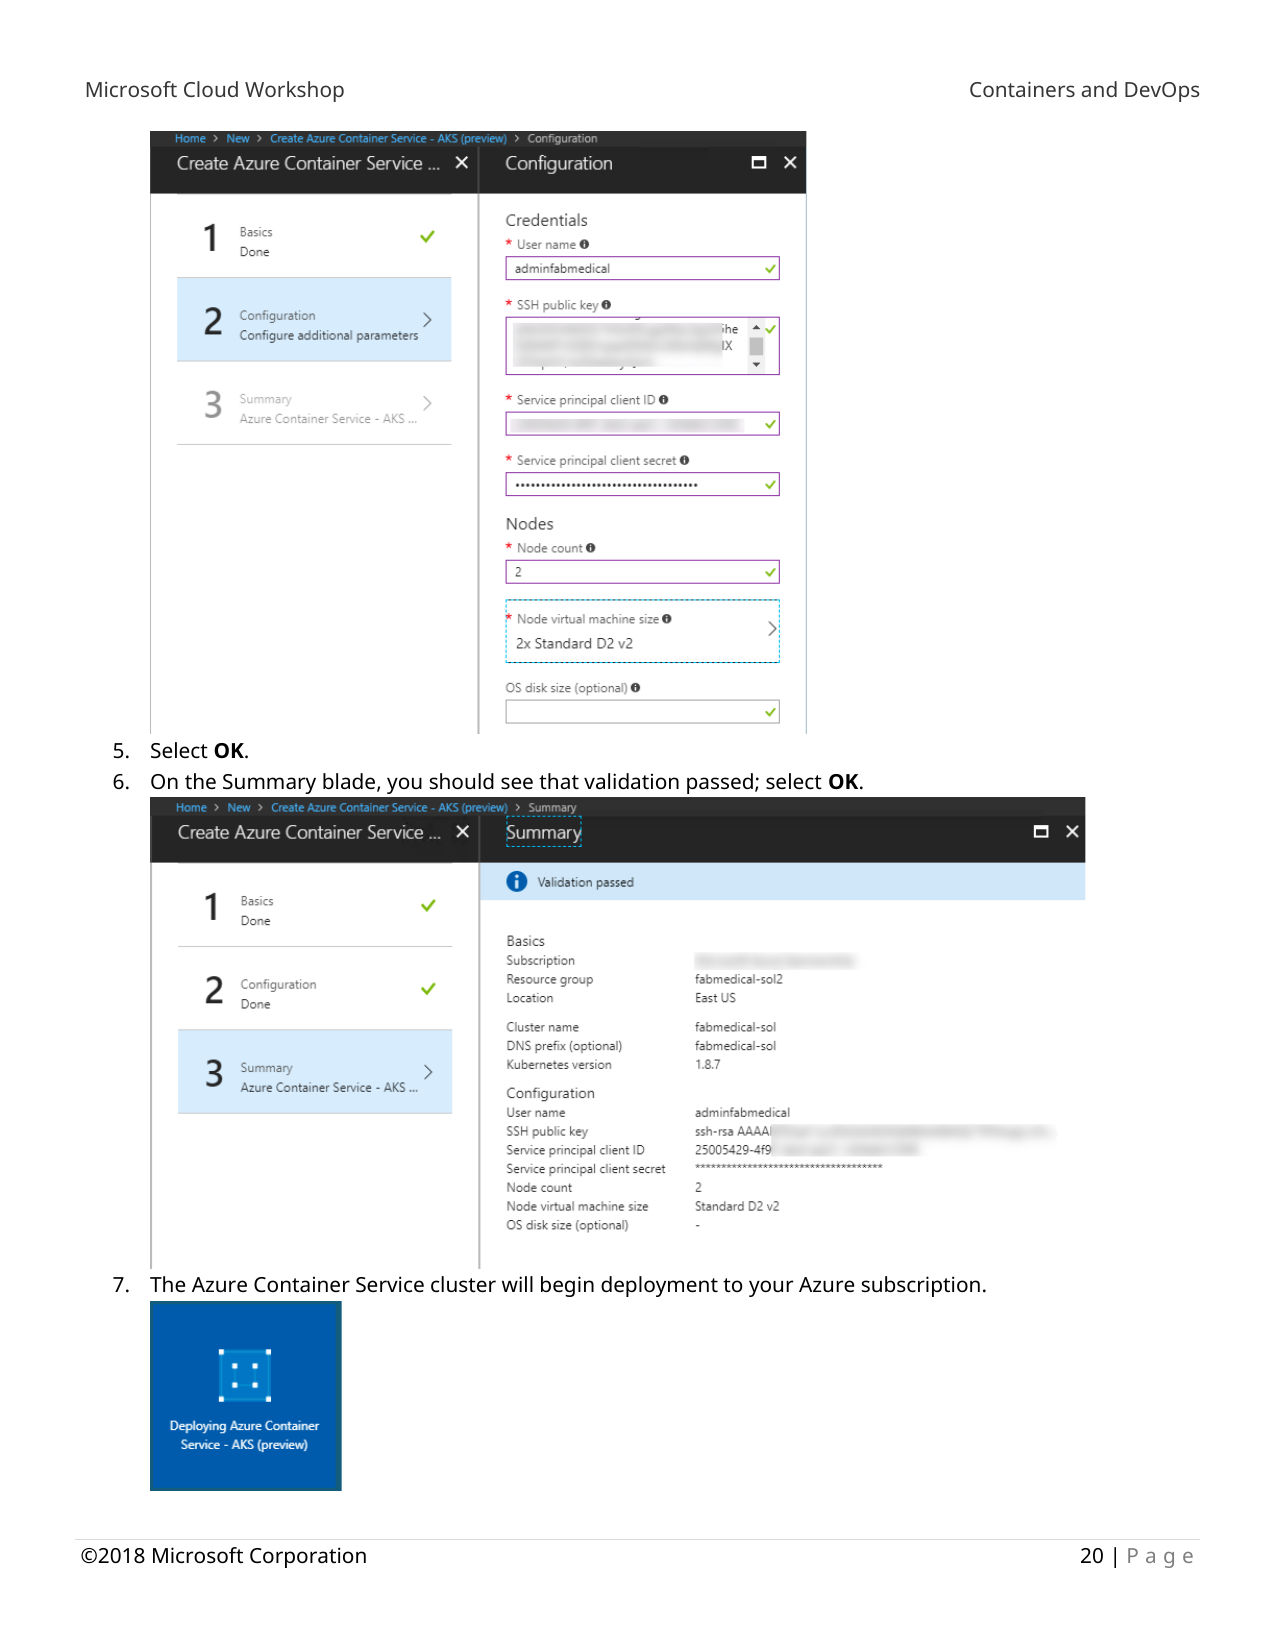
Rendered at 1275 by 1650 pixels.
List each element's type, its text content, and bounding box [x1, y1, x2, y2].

picture [150, 1301, 342, 1491]
picture [150, 131, 807, 734]
list Select OK. [112, 736, 1200, 764]
picture [150, 797, 1086, 1269]
list The Azure Container Service cluster will begin deployment to your Azure subscription. [112, 1270, 1200, 1299]
